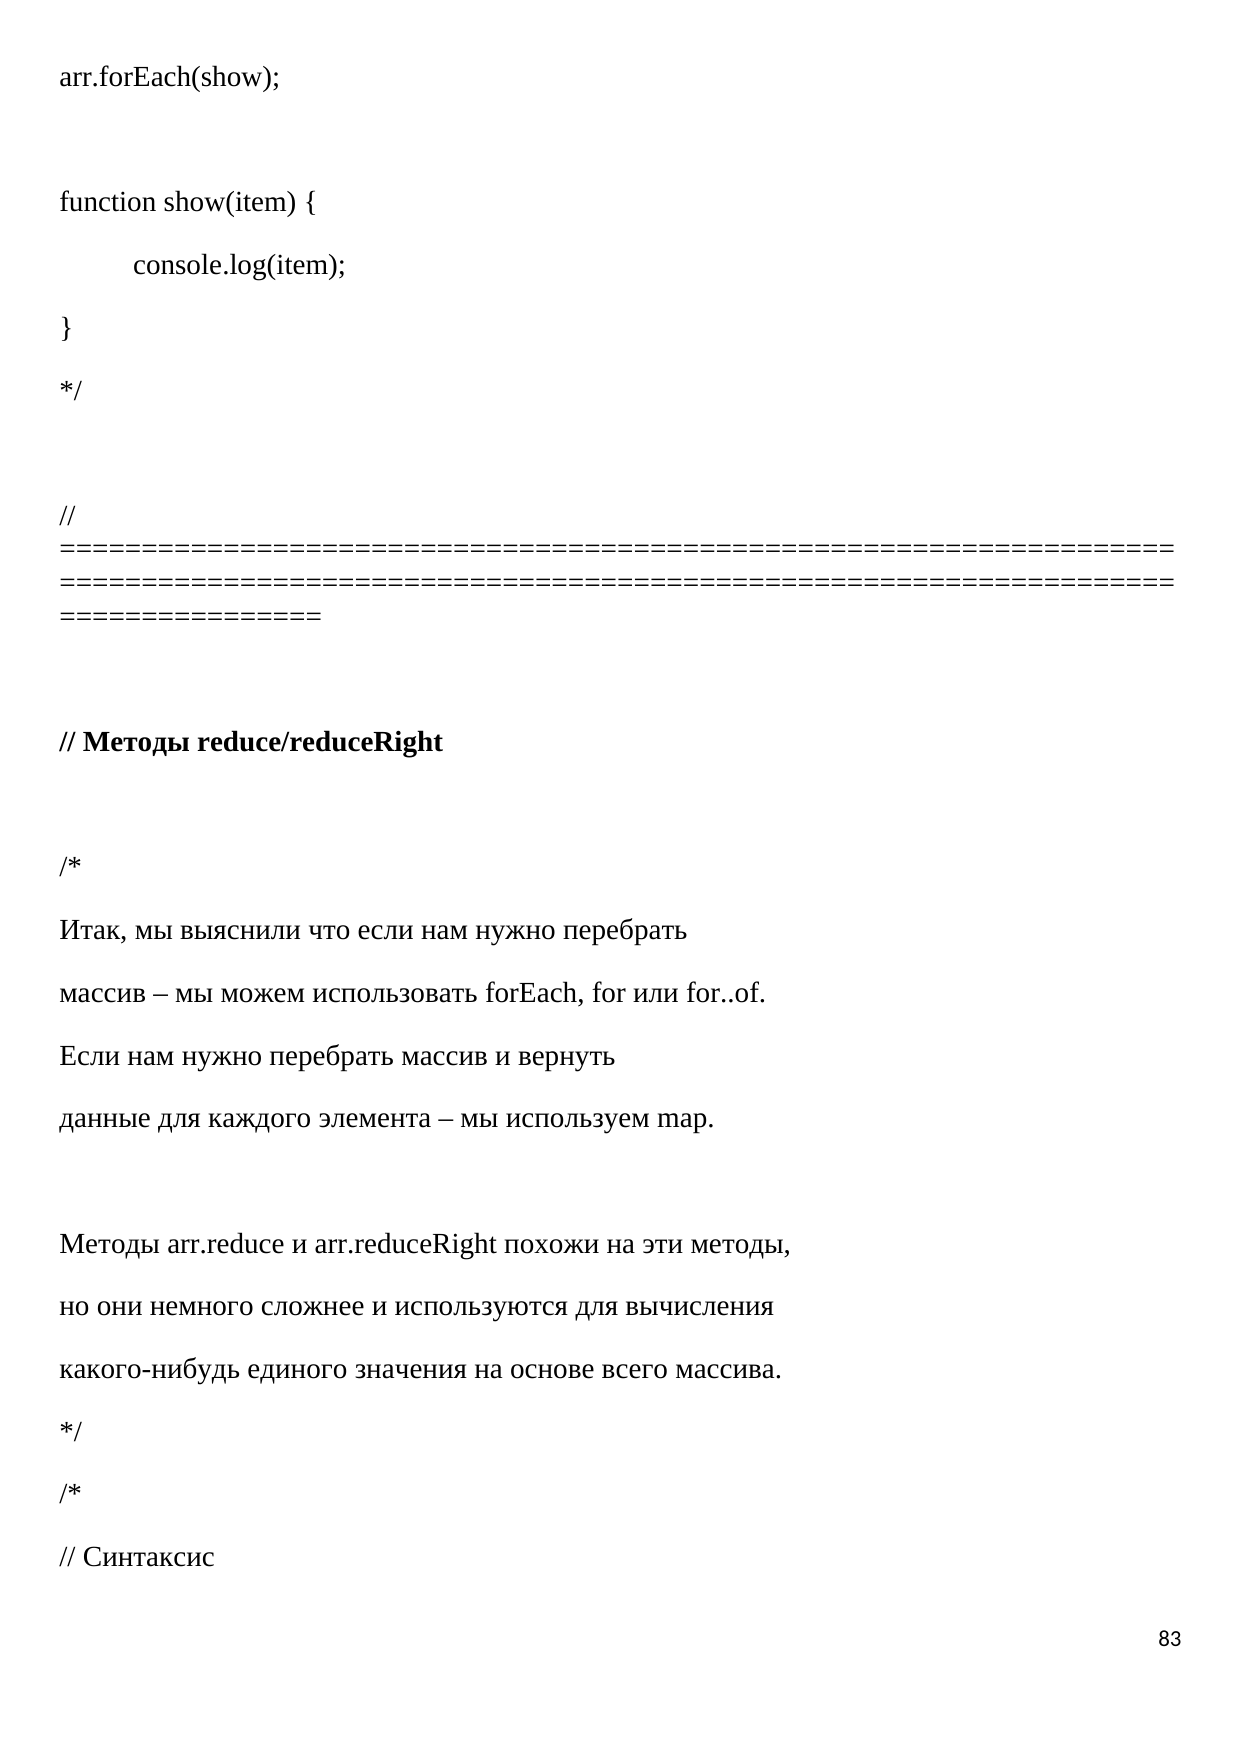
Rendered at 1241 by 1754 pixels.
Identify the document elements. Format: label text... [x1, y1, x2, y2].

text // Синтаксис [59, 1539, 1181, 1573]
text console.log(item); [59, 247, 1181, 281]
text //======================================================================================================================================================== [59, 498, 1181, 632]
text Если нам нужно перебрать массив и вернуть [59, 1038, 1181, 1071]
text */ [59, 1414, 1181, 1447]
text // Методы reduce/reduceRight [59, 724, 1181, 758]
text } [59, 310, 1181, 343]
text */ [59, 373, 1181, 406]
text но они немного сложнее и используются для вычисления [59, 1288, 1181, 1322]
text массив – мы можем использовать forEach, for или for..of. [59, 975, 1181, 1008]
text arr.forEach(show); [59, 59, 1181, 93]
text Методы arr.reduce и arr.reduceRight похожи на эти методы, [59, 1226, 1181, 1259]
text /* [59, 1477, 1181, 1510]
text function show(item) { [59, 184, 1181, 218]
text /* [59, 849, 1181, 883]
text данные для каждого элемента – мы используем map. [59, 1100, 1181, 1134]
text какого-нибудь единого значения на основе всего массива. [59, 1351, 1181, 1385]
text Итак, мы выяснили что если нам нужно перебрать [59, 912, 1181, 946]
